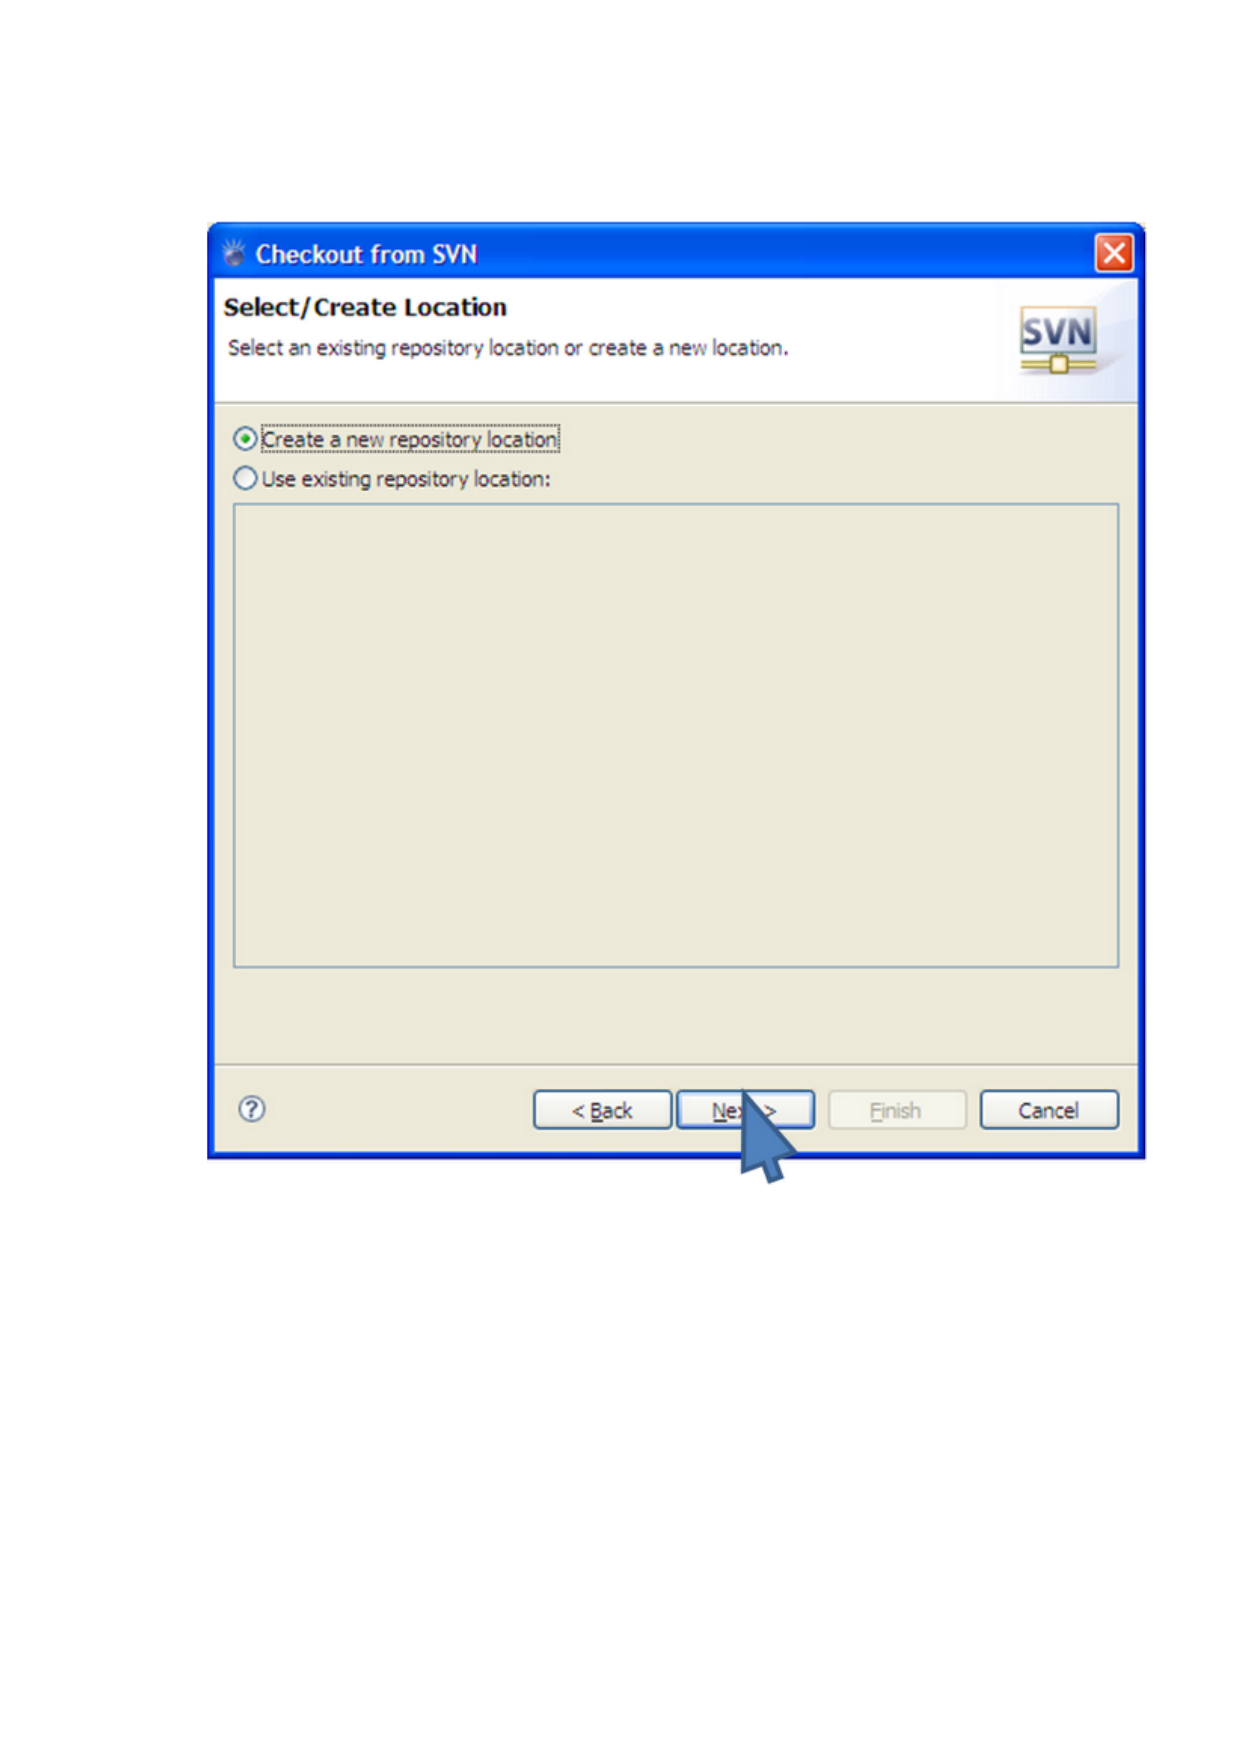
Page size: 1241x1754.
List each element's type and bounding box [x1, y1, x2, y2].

picture [206, 221, 1147, 1186]
